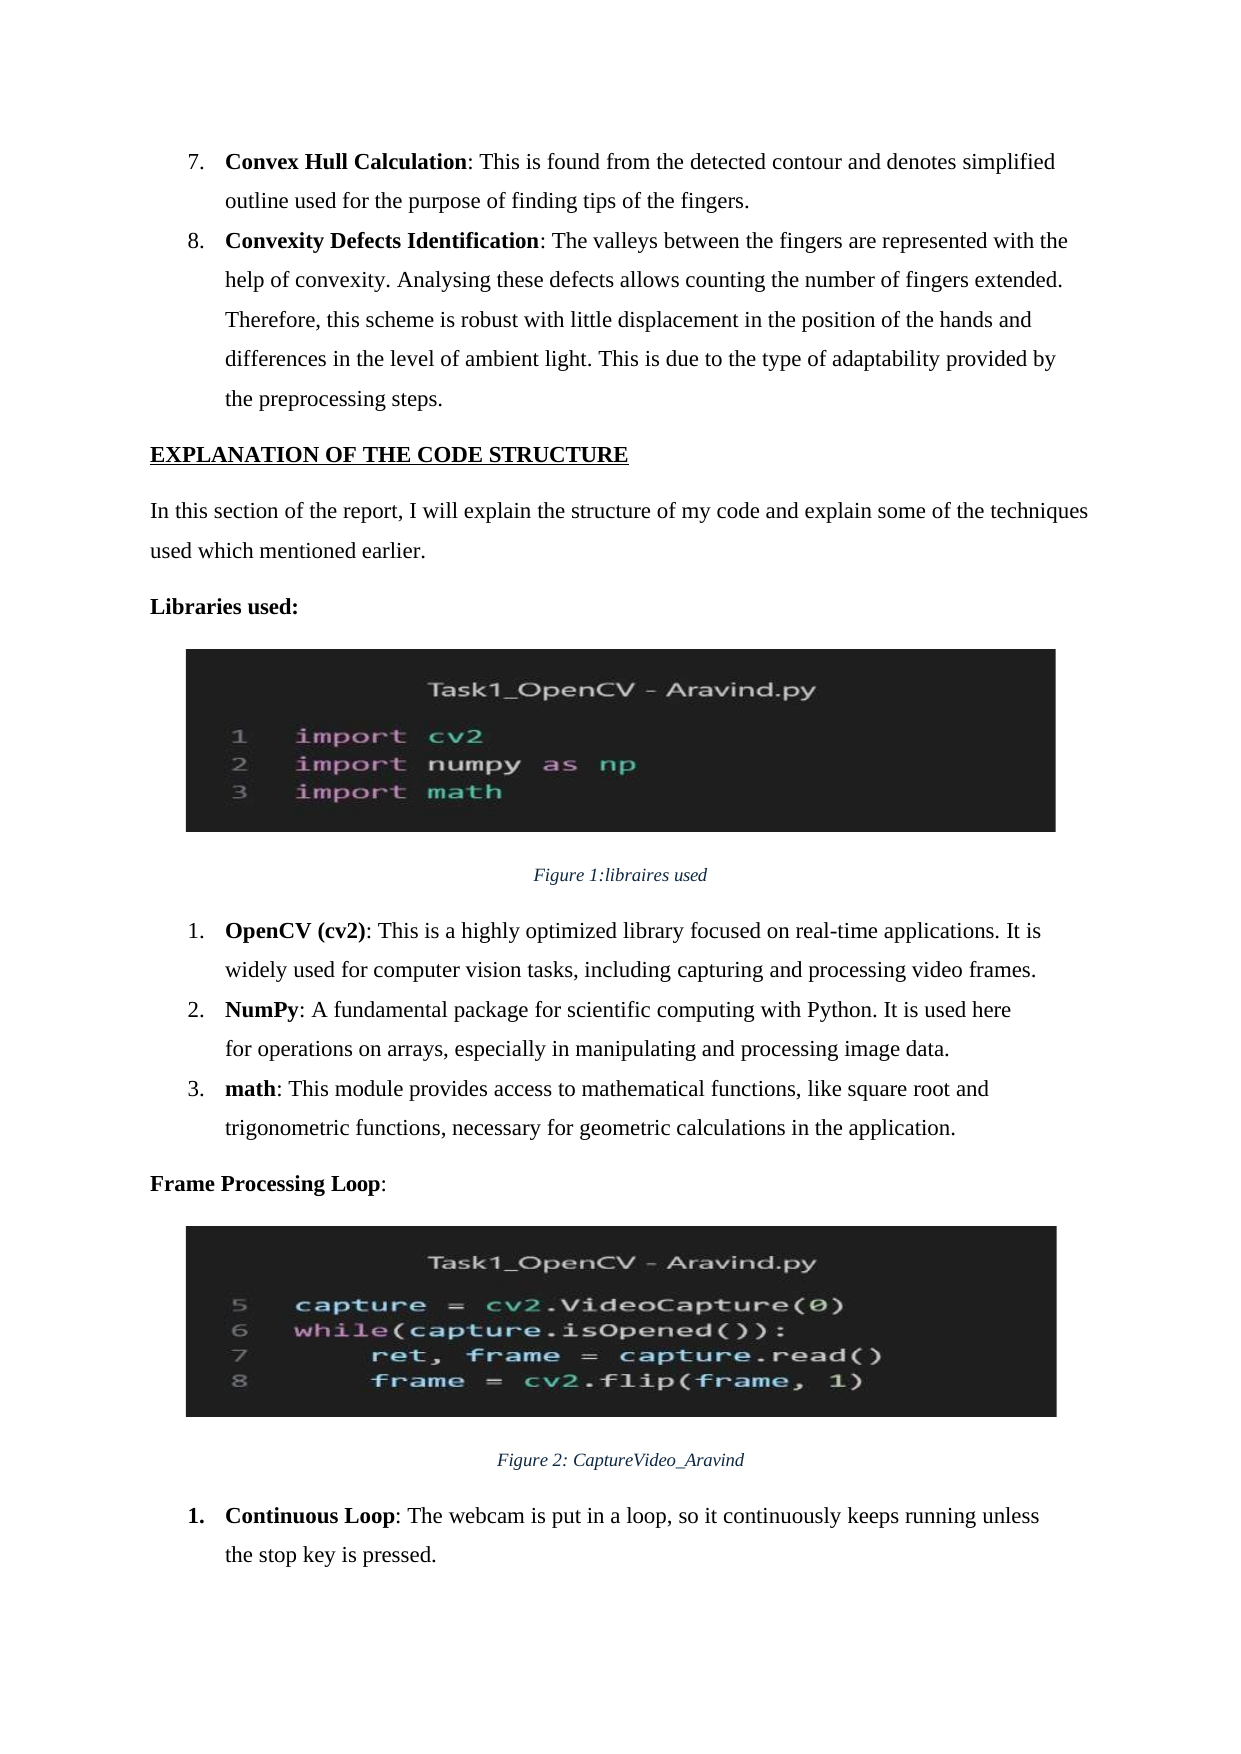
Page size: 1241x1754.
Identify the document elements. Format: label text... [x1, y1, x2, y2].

picture [185, 1226, 1057, 1417]
list Convexity Defects Identification: The valleys between the fingers are represented with the help of convexity. Analysing these defects allows counting the number of fingers extended. Therefore, this scheme is robust with little displacement in the position of the hands and differences in the level of ambient light. This is due to the type of adaptability provided by the preprocessing steps. [187, 227, 1089, 411]
text In this section of the report, I will explain the structure of my code and explain some of the techniques used which mentioned earlier. [150, 497, 1089, 563]
list OpenCV (cv2): This is a highly optimized library focused on real-time applications. It is widely used for computer vision tasks, including capturing and processing video frames. [187, 917, 1042, 982]
list Continuous Loop: The webcam is put in a loop, so it continuously keeps running unless the stop key is pressed. [187, 1502, 1073, 1568]
text Figure 1:libraires used [137, 863, 1103, 885]
list math: This module provides access to mathematical functions, like square root and trigonometric functions, necessary for geometric calculations in the application. [187, 1074, 989, 1141]
text Figure 2: CaptureVideo_Aravind [137, 1449, 1103, 1471]
picture [185, 649, 1056, 832]
subtitle Frame Processing Loop: [150, 1170, 1219, 1197]
list Convex Hull Calculation: This is found from the detected contour and denotes simplified outline used for the purpose of finding tips of the fingers. [187, 148, 1055, 214]
subtitle Libraries used: [150, 593, 1219, 619]
text EXPLANATION OF THE CODE STRUCTURE [150, 441, 1219, 467]
list NumPy: A fundamental package for scientific computing with Python. It is used here for operations on arrays, especially in manipulating and processing image data. [187, 996, 1044, 1061]
